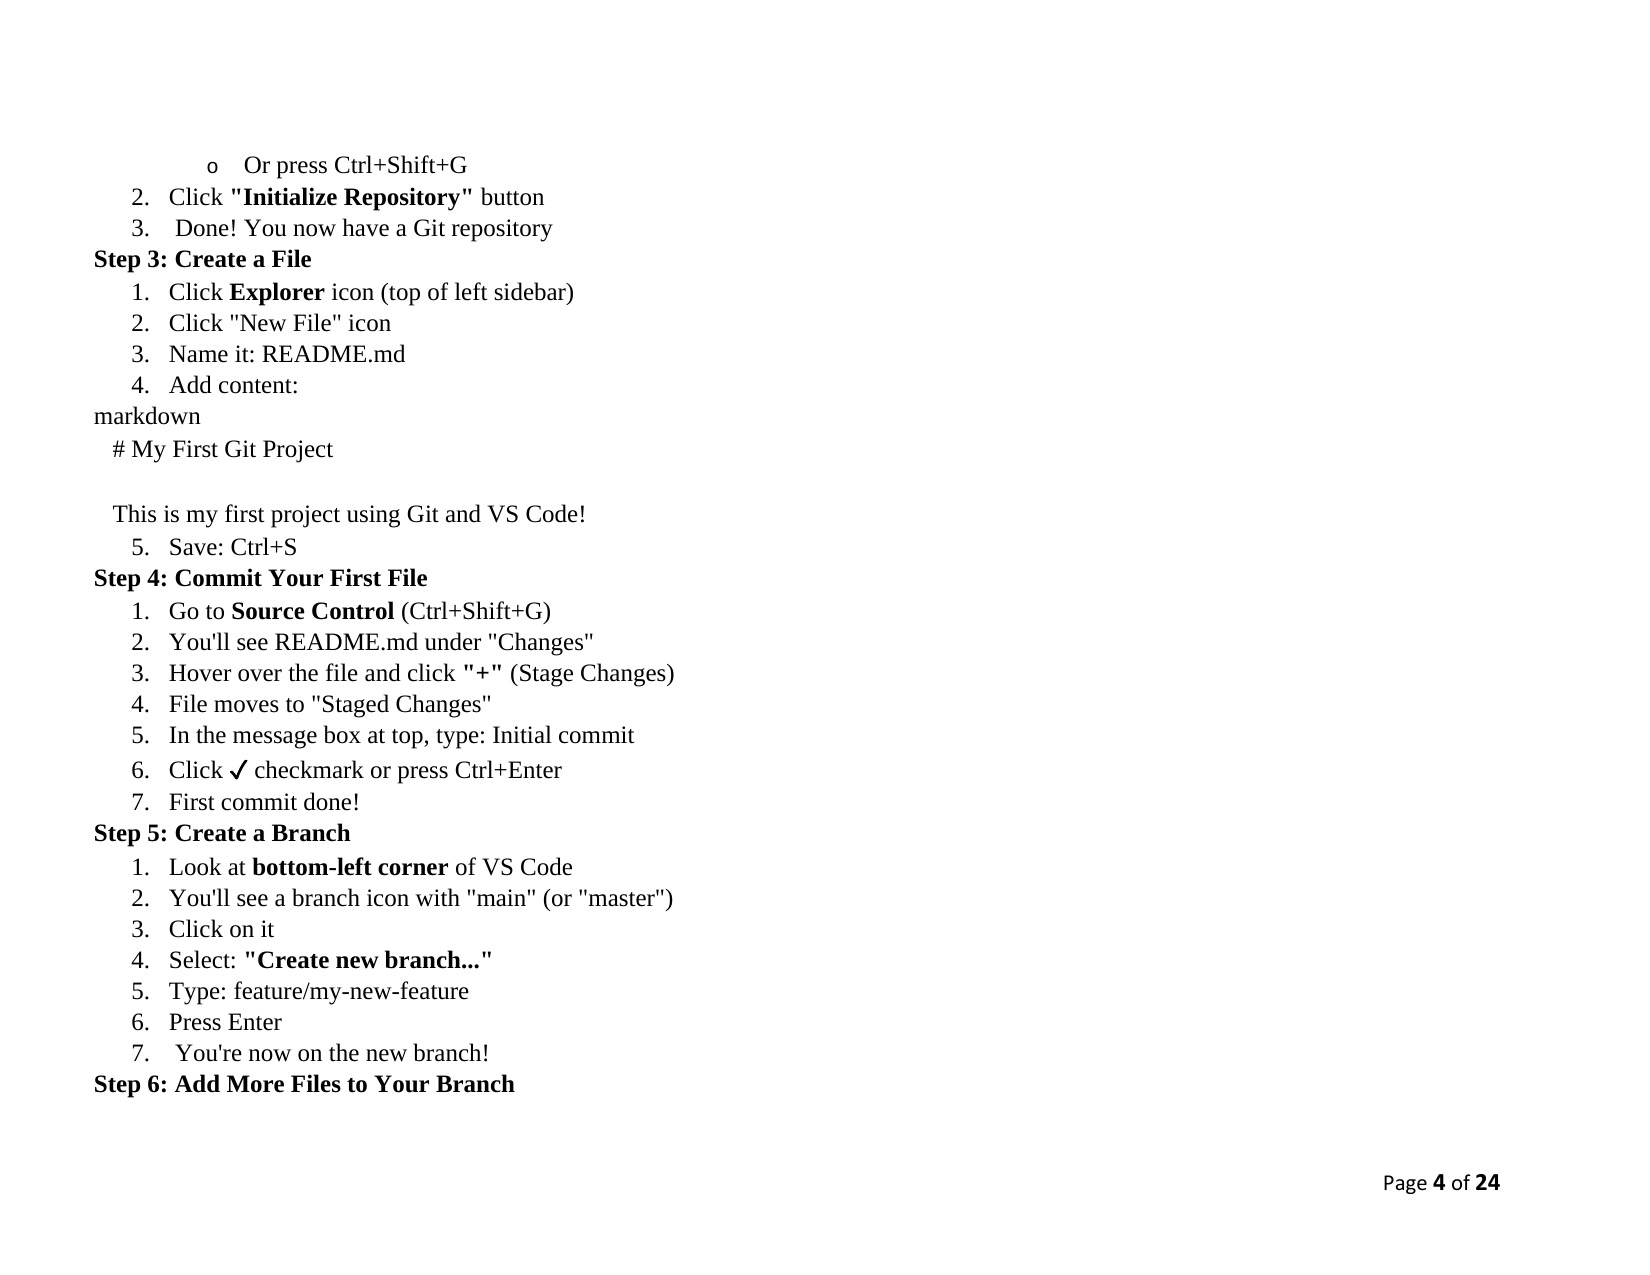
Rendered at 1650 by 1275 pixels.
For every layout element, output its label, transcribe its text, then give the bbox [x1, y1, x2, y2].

text # My First Git Project [94, 434, 1500, 463]
list Save: Ctrl+S [131, 532, 1500, 561]
list Press Enter [131, 1007, 1500, 1036]
list Or press Ctrl+Shift+G [206, 150, 1500, 179]
list Click Explorer icon (top of left sidebar) [131, 277, 1500, 306]
list Add content: [131, 370, 1500, 399]
text Step 6: Add More Files to Your Branch [94, 1069, 1500, 1098]
list You're now on the new branch! [131, 1038, 1500, 1067]
list Name it: README.md [131, 339, 1500, 368]
list Click "Initialize Repository" button [131, 182, 1500, 211]
list Look at bottom-left corner of VS Code [131, 852, 1500, 880]
list Go to Source Control (Ctrl+Shift+G) [131, 596, 1500, 625]
text Step 5: Create a Branch [94, 818, 1500, 847]
list In the message box at top, type: Initial commit [131, 721, 1500, 749]
list Click on it [131, 914, 1500, 942]
list Type: feature/my-new-feature [131, 976, 1500, 1004]
list First commit done! [131, 787, 1500, 816]
list Click "New File" icon [131, 308, 1500, 337]
list You'll see README.md under "Changes" [131, 627, 1500, 656]
list Click ✓ checkmark or press Ctrl+Enter [131, 752, 1500, 785]
list Hover over the file and click "+" (Stage Changes) [131, 658, 1500, 687]
list Done! You now have a Git repository [131, 213, 1500, 242]
text Step 4: Commit Your First File [94, 563, 1500, 592]
text Step 3: Create a File [94, 244, 1500, 273]
list File moves to "Staged Changes" [131, 689, 1500, 718]
text markdown [94, 401, 1500, 430]
text This is my first project using Git and VS Code! [94, 499, 1500, 528]
list Select: "Create new branch..." [131, 945, 1500, 973]
list You'll see a branch icon with "main" (or "master") [131, 883, 1500, 911]
